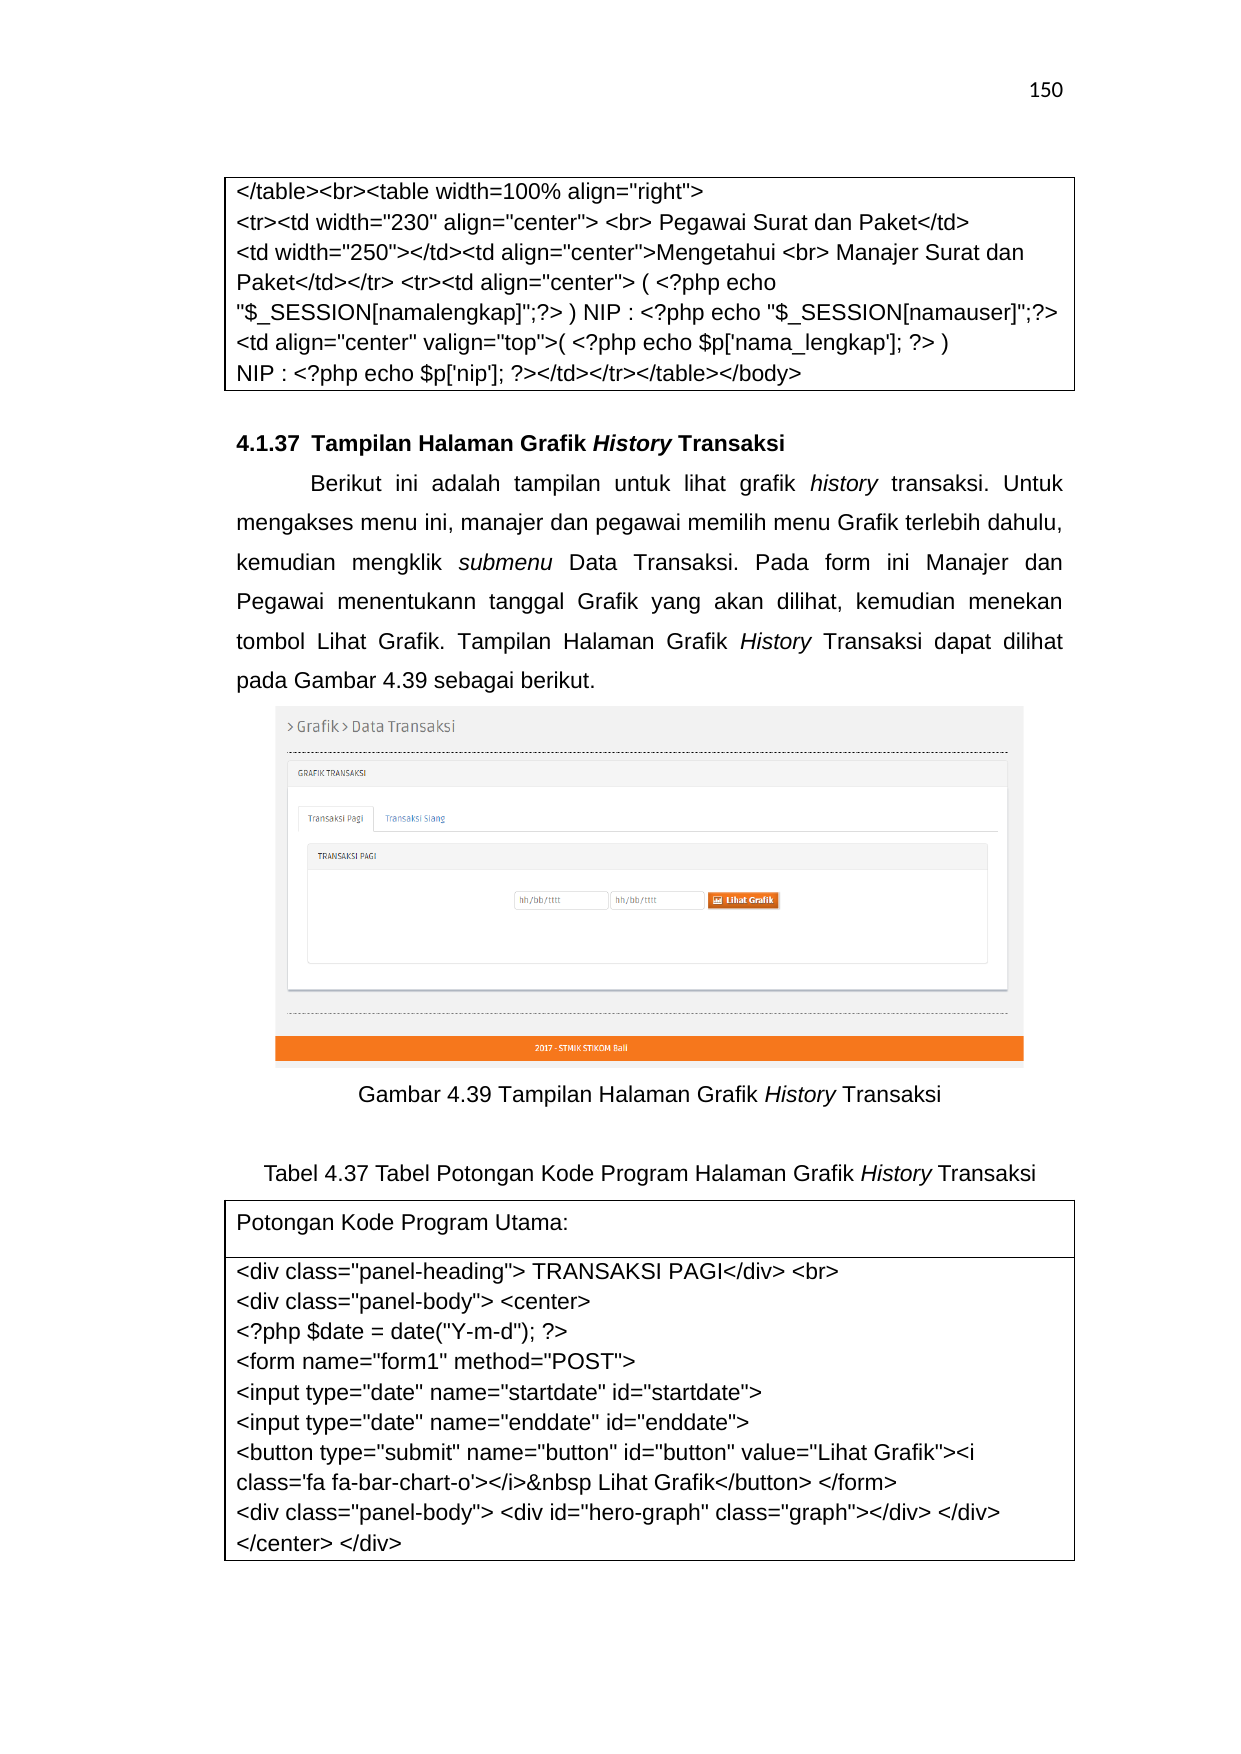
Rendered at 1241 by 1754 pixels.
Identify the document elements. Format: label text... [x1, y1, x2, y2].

list Berikut ini adalah tampilan untuk lihat grafik history transaksi. Untuk mengakses menu ini, manajer dan pegawai memilih menu Grafik terlebih dahulu, kemudian mengklik submenu Data Transaksi. Pada form ini Manajer dan Pegawai menentukann tanggal Grafik yang akan dilihat, kemudian menekan tombol Lihat Grafik. Tampilan Halaman Grafik History Transaksi dapat dilihat pada Gambar 4.39 sebagai berikut. [236, 470, 1063, 693]
text Tabel 4.37 Tabel Potongan Kode Program Halaman Grafik History Transaksi [236, 1160, 1063, 1186]
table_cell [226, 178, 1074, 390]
subtitle Tampilan Halaman Grafik History Transaksi [236, 430, 1063, 457]
text Gambar 4.39 Tampilan Halaman Grafik History Transaksi [236, 1081, 1063, 1107]
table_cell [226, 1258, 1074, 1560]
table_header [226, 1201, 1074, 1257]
picture [275, 706, 1024, 1068]
